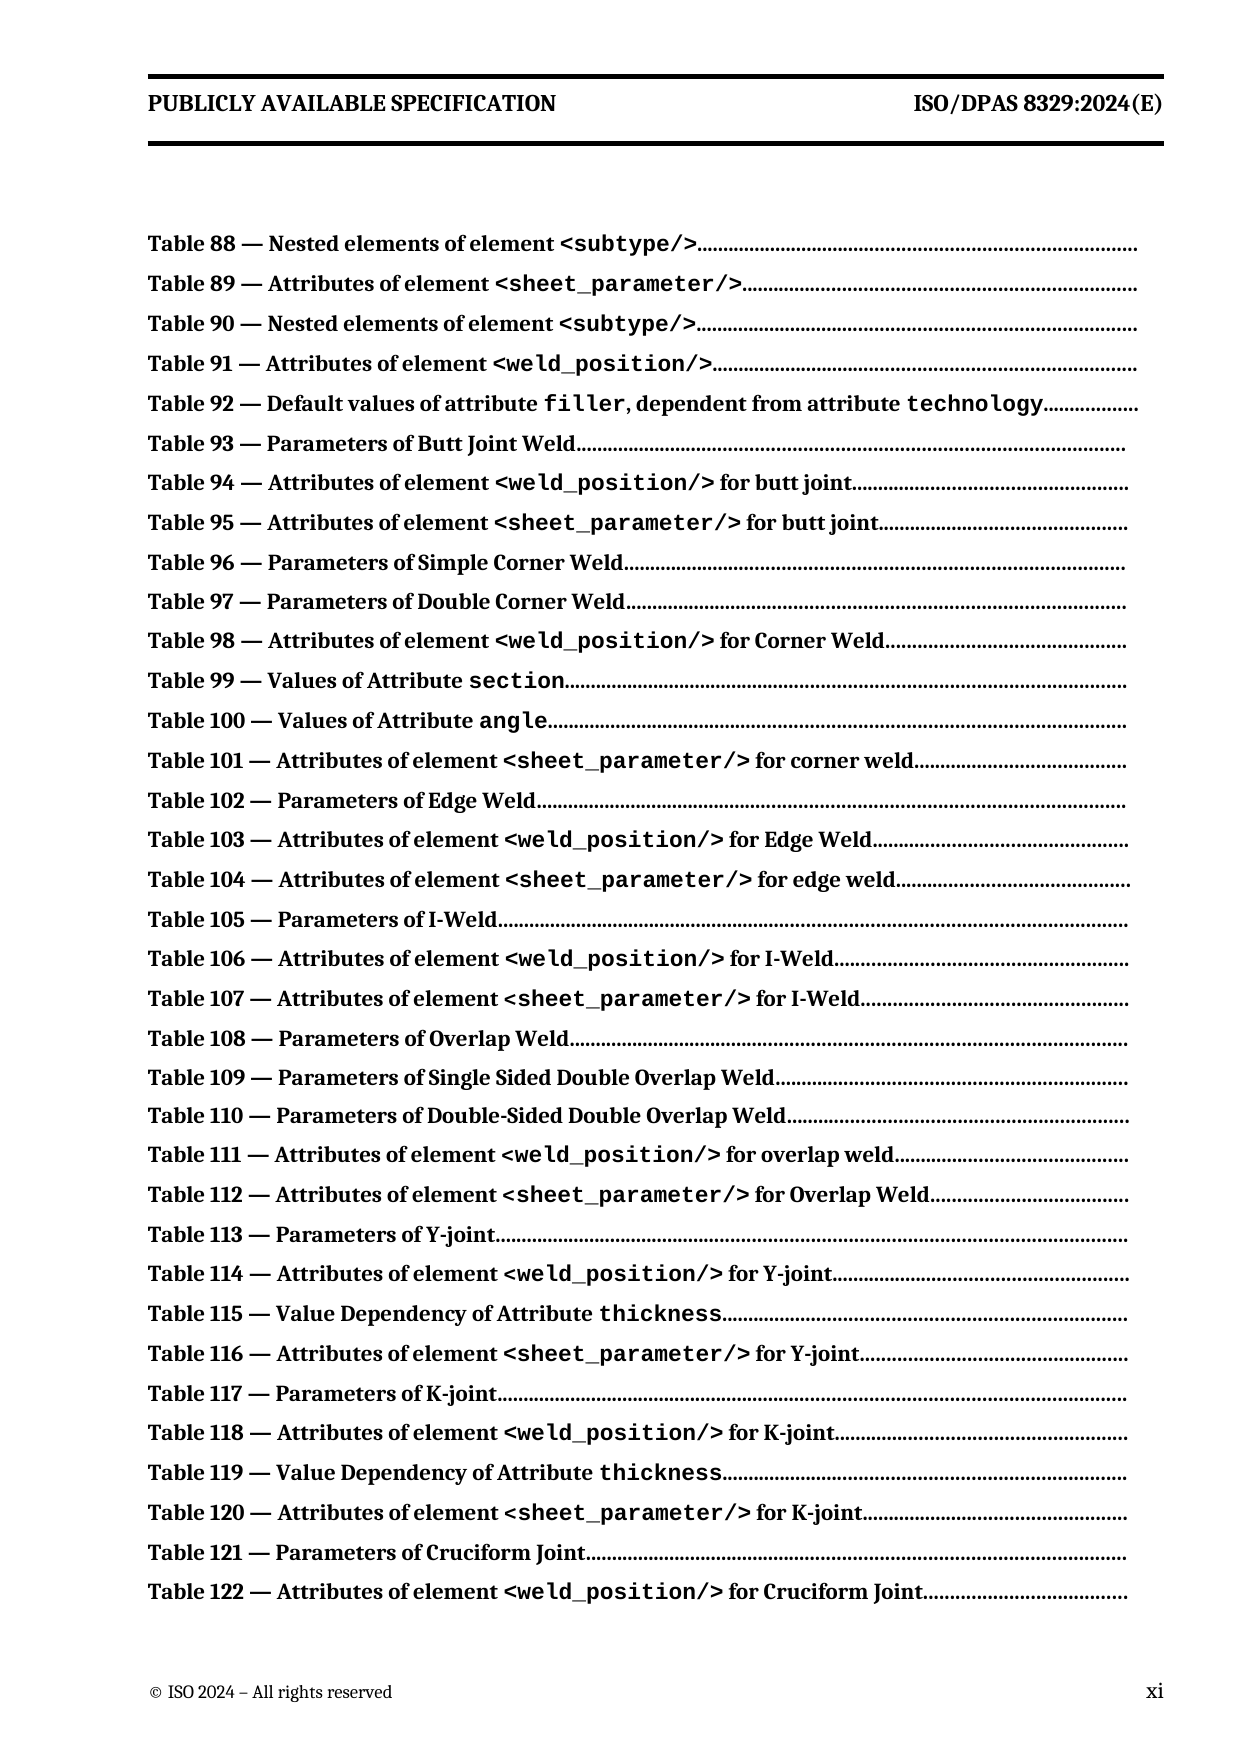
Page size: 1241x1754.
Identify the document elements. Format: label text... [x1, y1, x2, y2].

text Table 115 — Value Dependency of Attribute thickness 122 [148, 1301, 1111, 1328]
text Table 93 — Parameters of Butt Joint Weld 100 [148, 431, 1111, 457]
text Table 92 — Default values of attribute filler, dependent from attribute technology 99 [148, 391, 1111, 419]
text Table 100 — Values of Attribute angle 107 [148, 708, 1111, 735]
text Table 97 — Parameters of Double Corner Weld 105 [148, 589, 1111, 615]
text Table 98 — Attributes of element <weld_position/> for Corner Weld 106 [148, 628, 1111, 655]
text Table 116 — Attributes of element <sheet_parameter/> for Y-joint 123 [148, 1341, 1111, 1368]
text Table 118 — Attributes of element <weld_position/> for K-joint 125 [148, 1420, 1111, 1447]
text Table 99 — Values of Attribute section 107 [148, 668, 1111, 695]
text Table 90 — Nested elements of element <subtype/> 95 [148, 311, 1111, 339]
text Table 107 — Attributes of element <sheet_parameter/> for I-Weld 113 [148, 985, 1111, 1013]
text Table 111 — Attributes of element <weld_position/> for overlap weld 118 [148, 1142, 1111, 1169]
text Table 103 — Attributes of element <weld_position/> for Edge Weld 110 [148, 827, 1111, 854]
text Table 105 — Parameters of I-Weld 112 [148, 907, 1111, 933]
text Table 121 — Parameters of Cruciform Joint 130 [148, 1540, 1111, 1566]
text Table 119 — Value Dependency of Attribute thickness 126 [148, 1460, 1111, 1487]
text Table 117 — Parameters of K-joint 125 [148, 1381, 1111, 1407]
text Table 120 — Attributes of element <sheet_parameter/> for K-joint 128 [148, 1500, 1111, 1527]
text Table 95 — Attributes of element <sheet_parameter/> for butt joint 102 [148, 510, 1111, 537]
text Table 109 — Parameters of Single Sided Double Overlap Weld 116 [148, 1064, 1111, 1091]
text Table 113 — Parameters of Y-joint 121 [148, 1222, 1111, 1248]
text Table 96 — Parameters of Simple Corner Weld 104 [148, 550, 1111, 576]
text Table 114 — Attributes of element <weld_position/> for Y-joint 121 [148, 1261, 1111, 1288]
text Table 88 — Nested elements of element <subtype/> 92 [148, 231, 1111, 259]
text Table 102 — Parameters of Edge Weld 109 [148, 788, 1111, 814]
text Table 94 — Attributes of element <weld_position/> for butt joint 101 [148, 470, 1111, 497]
text Table 89 — Attributes of element <sheet_parameter/> 93 [148, 271, 1111, 299]
text Table 91 — Attributes of element <weld_position/> 95 [148, 351, 1111, 379]
text Table 108 — Parameters of Overlap Weld 115 [148, 1025, 1111, 1052]
text Table 101 — Attributes of element <sheet_parameter/> for corner weld 108 [148, 748, 1111, 775]
text Table 104 — Attributes of element <sheet_parameter/> for edge weld 111 [148, 867, 1111, 894]
text Table 122 — Attributes of element <weld_position/> for Cruciform Joint 130 [148, 1578, 1111, 1606]
text Table 112 — Attributes of element <sheet_parameter/> for Overlap Weld 119 [148, 1182, 1111, 1209]
text Table 110 — Parameters of Double-Sided Double Overlap Weld 117 [148, 1103, 1111, 1129]
text Table 106 — Attributes of element <weld_position/> for I-Weld 112 [148, 945, 1111, 973]
